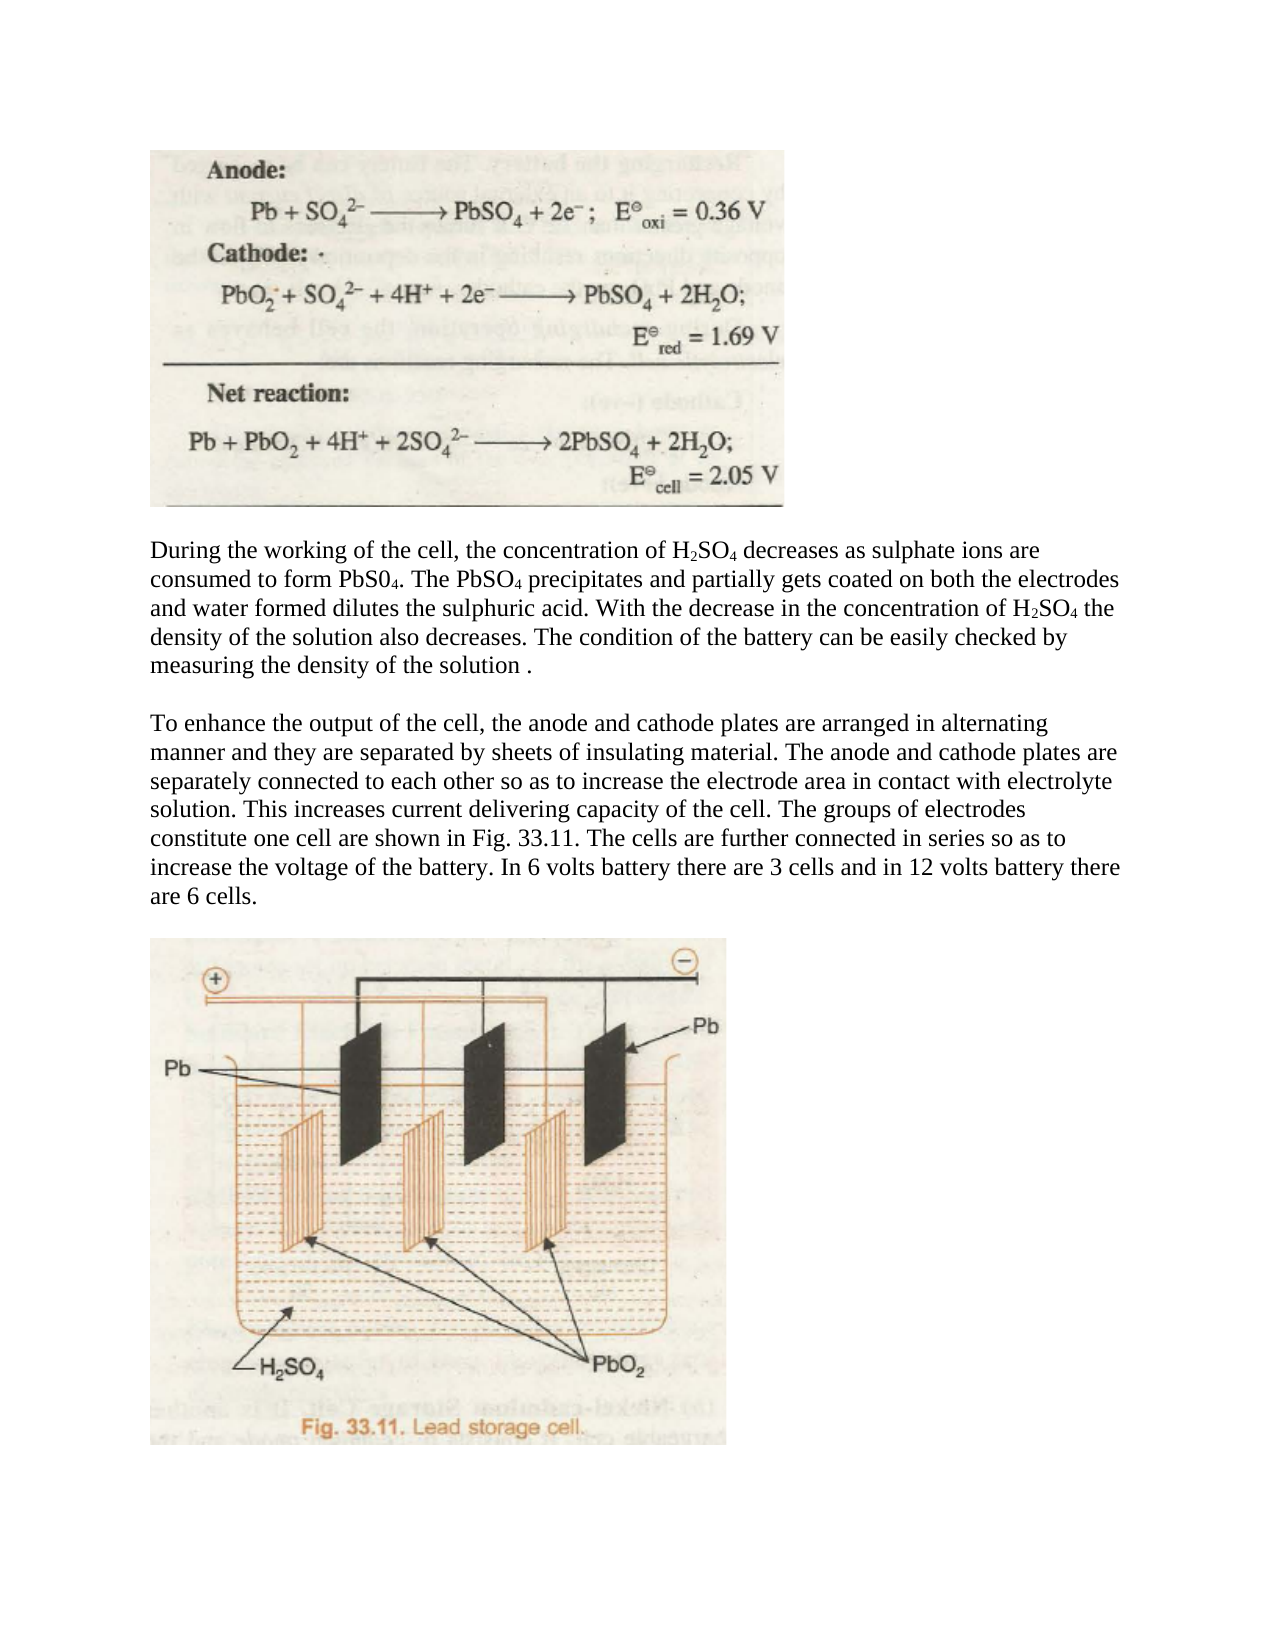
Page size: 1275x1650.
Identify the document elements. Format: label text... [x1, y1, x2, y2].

picture [150, 150, 785, 507]
text To enhance the output of the cell, the anode and cathode plates are arranged in alternating manner and they are separated by sheets of insulating material. The anode and cathode plates are separately connected to each other so as to increase the electrode area in contact with electrolyte solution. This increases current delivering capacity of the cell. The groups of electrodes constitute one cell are shown in Fig. 33.11. The cells are further connected in series so as to increase the voltage of the battery. In 6 volts battery there are 3 cells and in 12 volts battery there are 6 cells. [150, 708, 1125, 909]
text During the working of the cell, the concentration of H2SO4 decreases as sulphate ions are consumed to form PbS04. The PbSO4 precipitates and partially gets coated on both the electrodes and water formed dilutes the sulphuric acid. With the decrease in the concentration of H2SO4 the density of the solution also decreases. The condition of the battery can be easily checked by measuring the density of the solution . [150, 535, 1125, 679]
picture [150, 938, 727, 1445]
